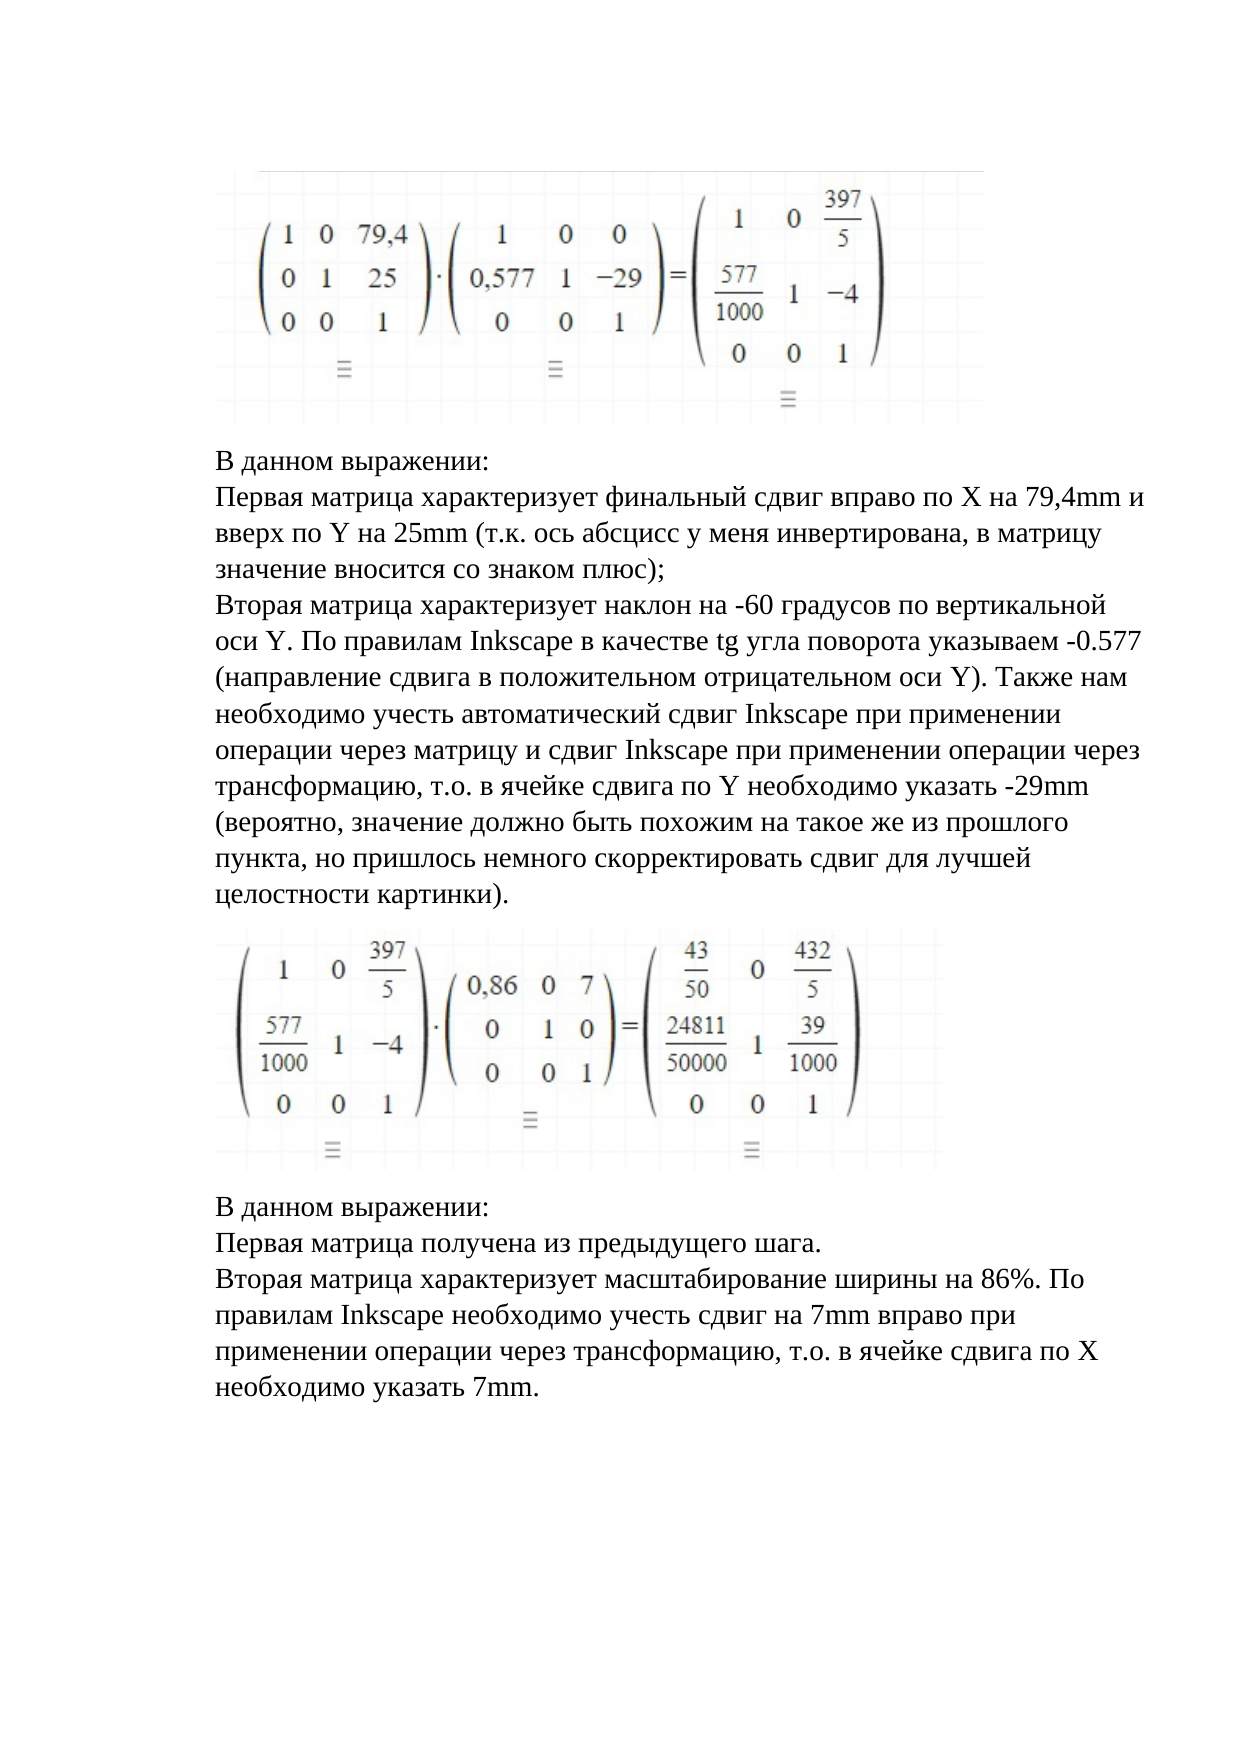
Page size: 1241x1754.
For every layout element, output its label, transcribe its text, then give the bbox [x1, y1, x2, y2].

text В данном выражении: Первая матрица получена из предыдущего шага. Вторая матрица характеризует масштабирование ширины на 86%. По правилам Inkscape необходимо учесть сдвиг на 7mm вправо при применении операции через трансформацию, т.о. в ячейке сдвига по X необходимо указать 7mm. [215, 1189, 1152, 1403]
picture [214, 171, 984, 424]
picture [214, 929, 946, 1170]
text В данном выражении: Первая матрица характеризует финальный сдвиг вправо по X на 79,4mm и вверх по Y на 25mm (т.к. ось абсцисс у меня инвертирована, в матрицу значение вносится со знаком плюс); Вторая матрица характеризует наклон на -60 градусов по вертикальной оси Y. По правилам Inkscape в качестве tg угла поворота указываем -0.577 (направление сдвига в положительном отрицательном оси Y). Также нам необходимо учесть автоматический сдвиг Inkscape при применении операции через матрицу и сдвиг Inkscape при применении операции через трансформацию, т.о. в ячейке сдвига по Y необходимо указать -29mm (вероятно, значение должно быть похожим на такое же из прошлого пункта, но пришлось немного скорректировать сдвиг для лучшей целостности картинки). [215, 443, 1152, 910]
